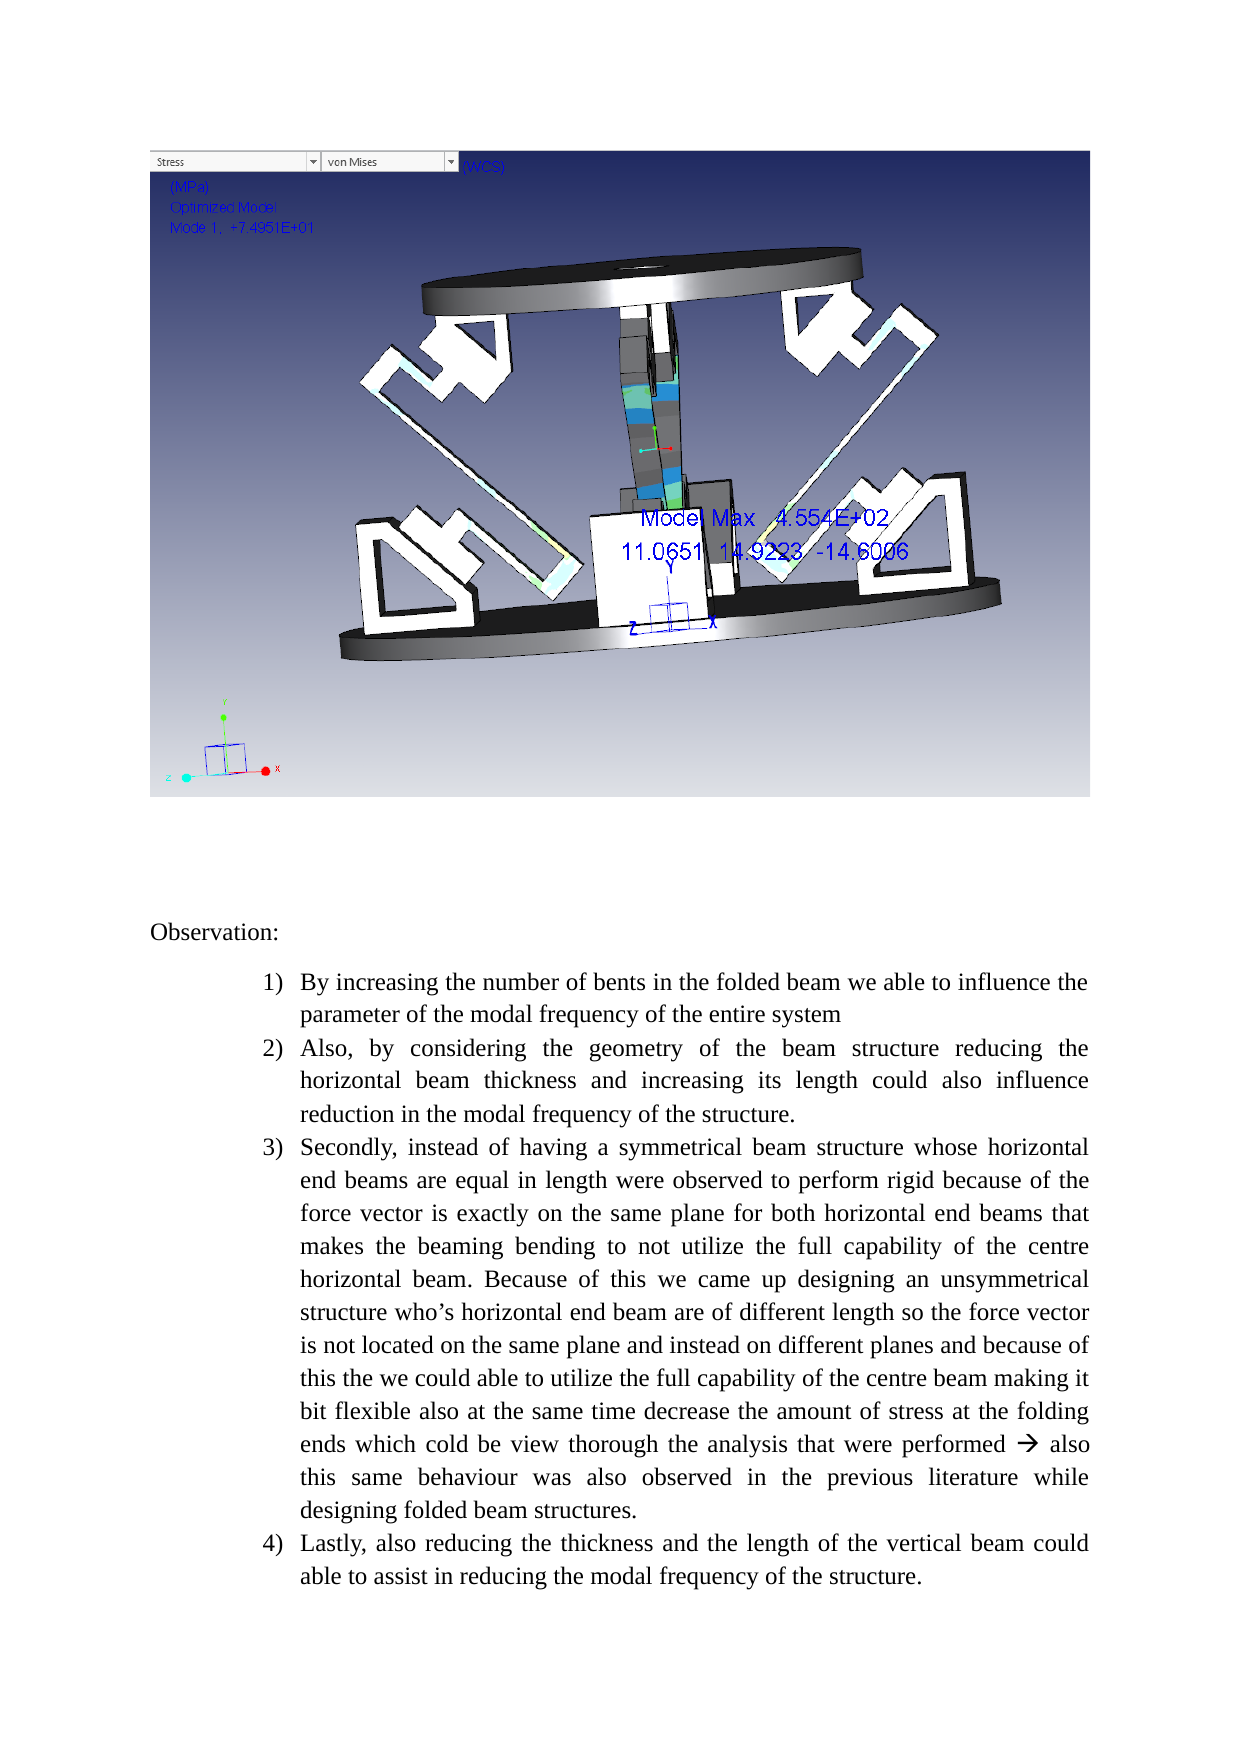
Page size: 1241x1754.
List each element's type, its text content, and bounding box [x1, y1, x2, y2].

text Observation: [150, 917, 1090, 946]
list Also, by considering the geometry of the beam structure reducing the horizontal beam thickness and increasing its length could also influence reduction in the modal frequency of the structure. [262, 1033, 1090, 1127]
list Lastly, also reducing the thickness and the length of the vertical beam could able to assist in reducing the modal frequency of the structure. [262, 1528, 1090, 1590]
list Secondly, instead of having a symmetrical beam structure whose horizontal end beams are equal in length were observed to perform rigid because of the force vector is exactly on the same plane for both horizontal end beams that makes the beaming bending to not utilize the full capability of the centre horizontal beam. Because of this we came up designing an unsymmetrical structure who’s horizontal end beam are of different length so the force vector is not located on the same plane and instead on different planes and because of this the we could able to utilize the full capability of the centre beam making it bit flexible also at the same time decrease the amount of stress at the folding ends which cold be view thorough the analysis that were performed also this same behaviour was also observed in the previous literature while designing folded beam structures. [262, 1132, 1090, 1524]
list By increasing the number of bents in the folded beam we able to influence the parameter of the modal frequency of the entire system [262, 967, 1090, 1028]
picture [150, 150, 1091, 797]
